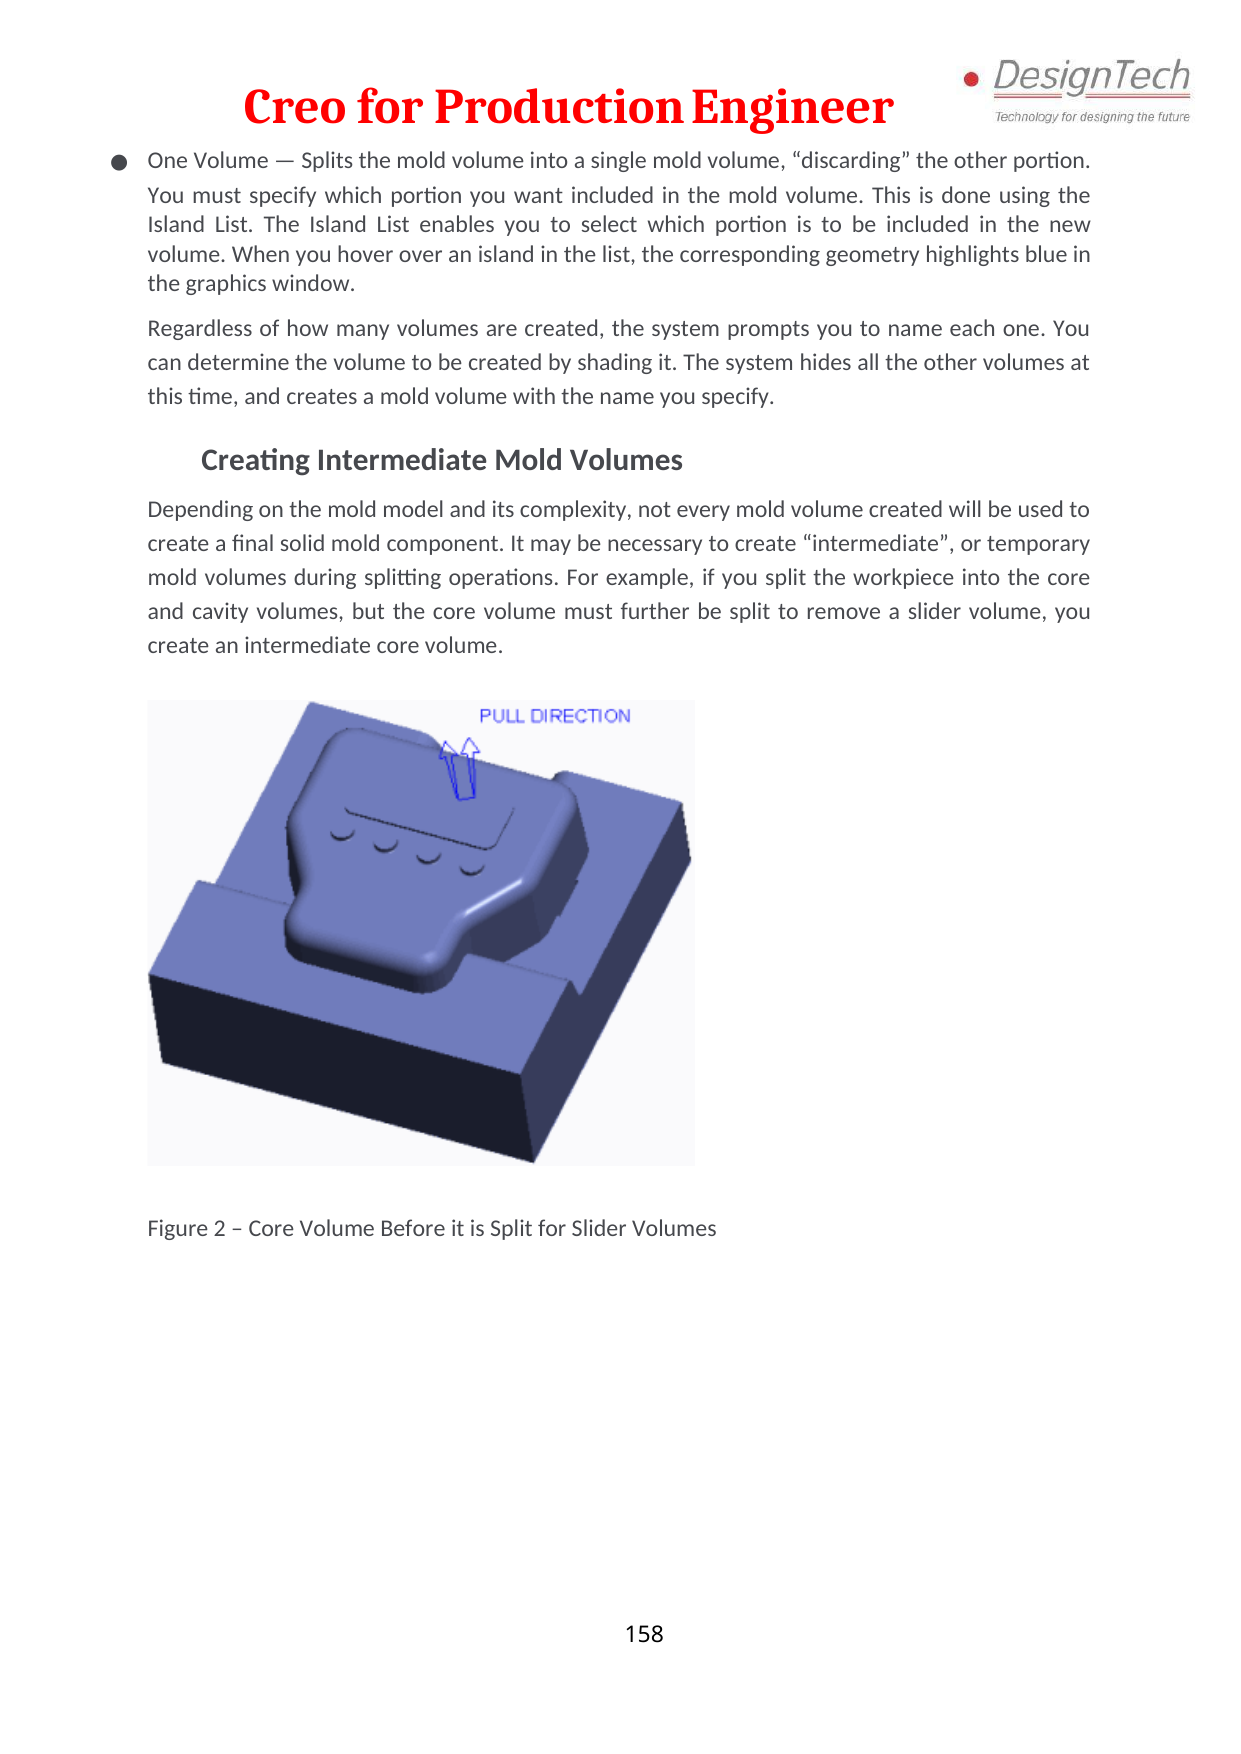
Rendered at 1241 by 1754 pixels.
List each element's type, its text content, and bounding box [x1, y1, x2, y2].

text Regardless of how many volumes are created, the system prompts you to name each one. You can determine the volume to be created by shading it. The system hides all the other volumes at this time, and creates a mold volume with the name you specify. [147, 313, 1092, 411]
text Depending on the mold model and its complexity, not every mold volume created will be used to create a final solid mold component. It may be necessary to create “intermediate”, or temporary mold volumes during splitting operations. For example, if you split the workpiece into the core and cavity volumes, but the core volume must further be split to remove a slider volume, you create an intermediate core volume. [147, 494, 1092, 660]
list One Volume — Splits the mold volume into a single mold volume, “discarding” the other portion. You must specify which portion you want included in the mold volume. This is done using the Island List. The Island List enables you to select which portion is to be included in the new volume. When you hover over an island in the list, the corresponding geometry highlights blue in the graphics window. [110, 137, 1093, 297]
picture [956, 51, 1196, 130]
picture [147, 700, 695, 1166]
subtitle Creating Intermediate Mold Volumes [147, 440, 1194, 478]
text Figure 2 – Core Volume Before it is Split for Slider Volumes [147, 1213, 1194, 1242]
